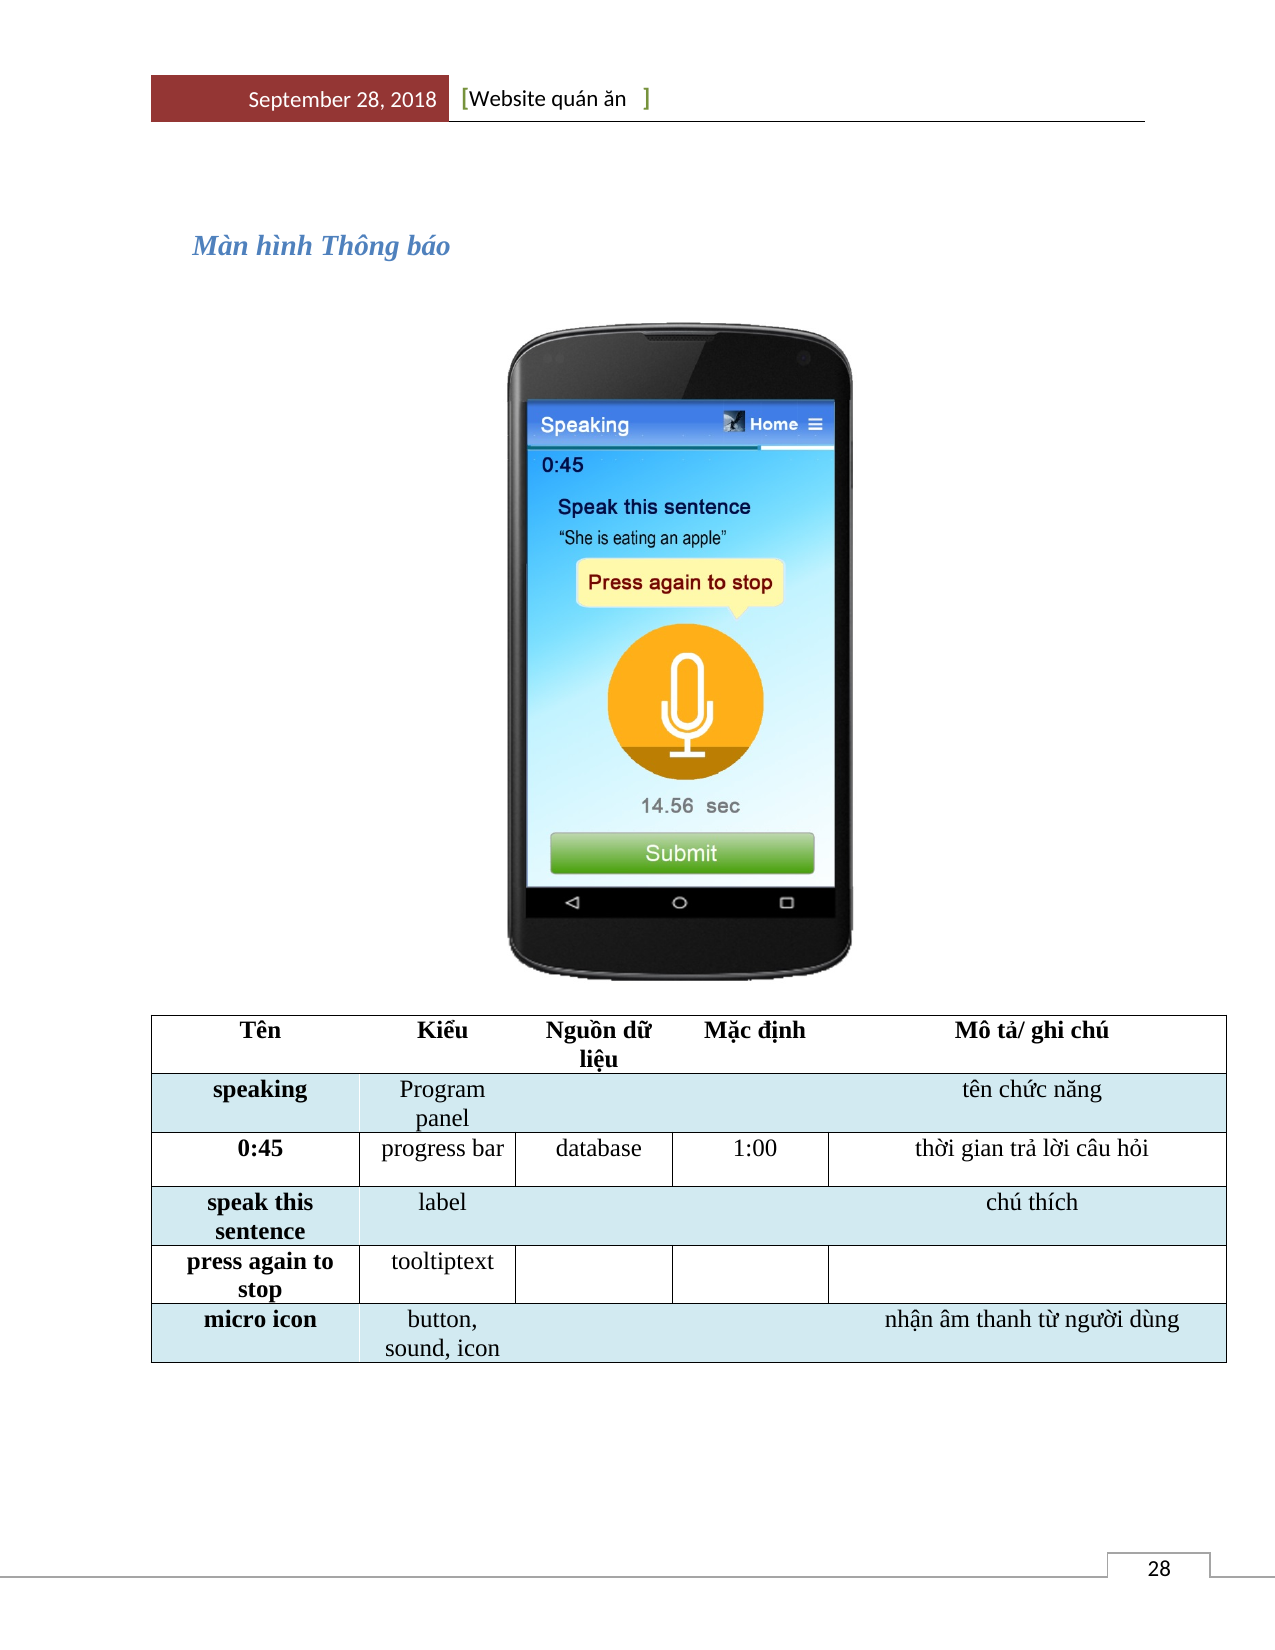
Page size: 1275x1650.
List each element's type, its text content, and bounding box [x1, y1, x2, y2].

table_cell 1:00 [673, 1133, 828, 1186]
table_cell thời gian trả lời câu hỏi [829, 1133, 1226, 1186]
table_header Nguồn dữ liệu [516, 1016, 672, 1073]
table_header Mặc định [672, 1016, 828, 1073]
table_cell tooltiptext [360, 1246, 515, 1303]
table_cell [829, 1246, 1226, 1303]
table_cell label [360, 1187, 516, 1245]
table_cell 0:45 [152, 1133, 359, 1186]
table_cell chú thích [828, 1187, 1226, 1245]
table_cell nhận âm thanh từ người dùng [828, 1304, 1226, 1362]
subtitle Màn hình Thông báo [192, 228, 1157, 261]
table_cell [672, 1187, 828, 1245]
table_cell tên chức năng [828, 1074, 1226, 1132]
table_header Tên [152, 1016, 359, 1073]
table_cell [516, 1074, 672, 1132]
table_cell database [516, 1133, 672, 1186]
table_cell button, sound, icon [360, 1304, 516, 1362]
table_cell press again to stop [152, 1246, 359, 1303]
table_cell [516, 1187, 672, 1245]
table_cell [516, 1304, 672, 1362]
table_cell [516, 1246, 672, 1303]
table_cell [672, 1074, 828, 1132]
table_cell speak this sentence [152, 1187, 359, 1245]
table_cell [672, 1304, 828, 1362]
table_header Mô tả/ ghi chú [828, 1016, 1226, 1073]
table_cell Program panel [360, 1074, 516, 1132]
table_header Kiểu [360, 1016, 516, 1073]
table_cell speaking [152, 1074, 359, 1132]
table_cell [673, 1246, 828, 1303]
table_cell progress bar [360, 1133, 515, 1186]
picture [480, 311, 869, 996]
table_cell micro icon [152, 1304, 359, 1362]
